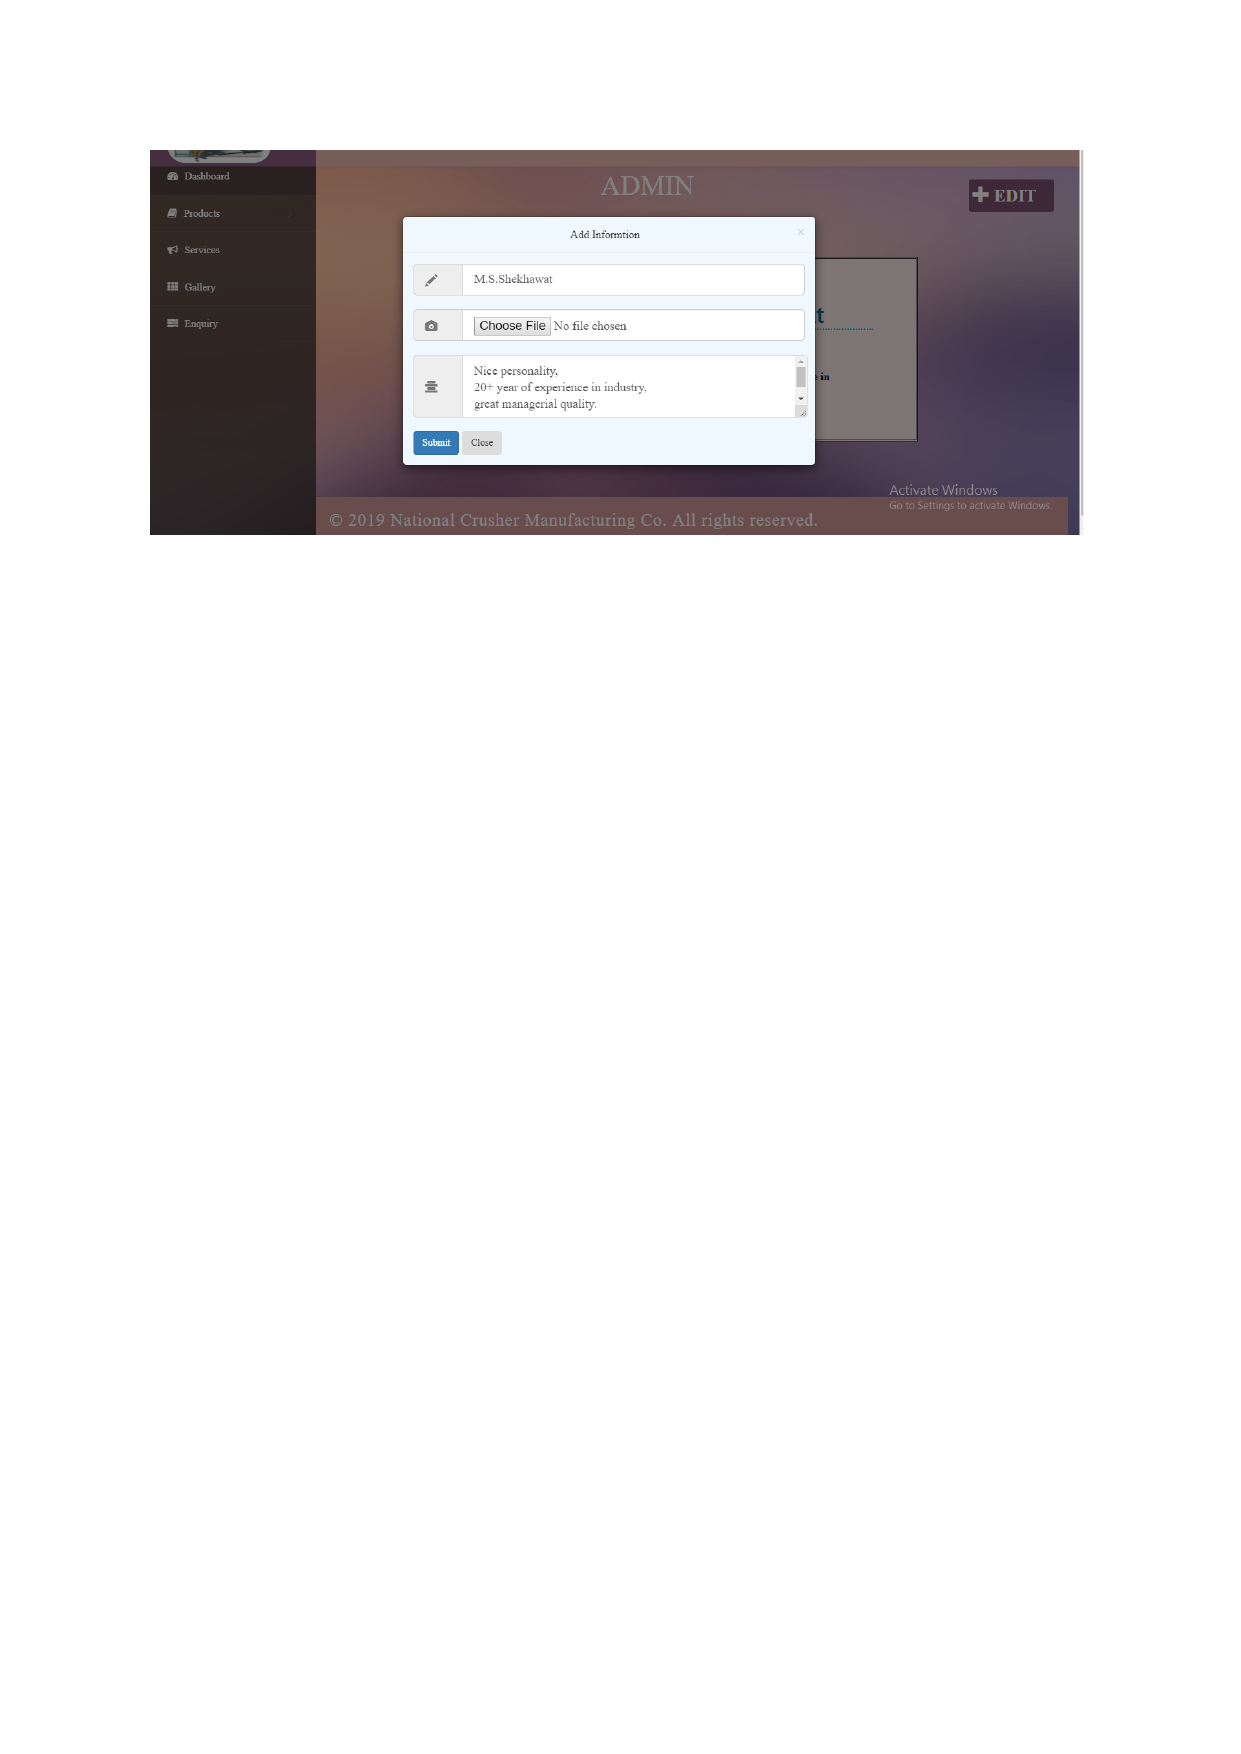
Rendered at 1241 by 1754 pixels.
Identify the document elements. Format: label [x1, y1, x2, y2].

picture [150, 150, 1084, 535]
